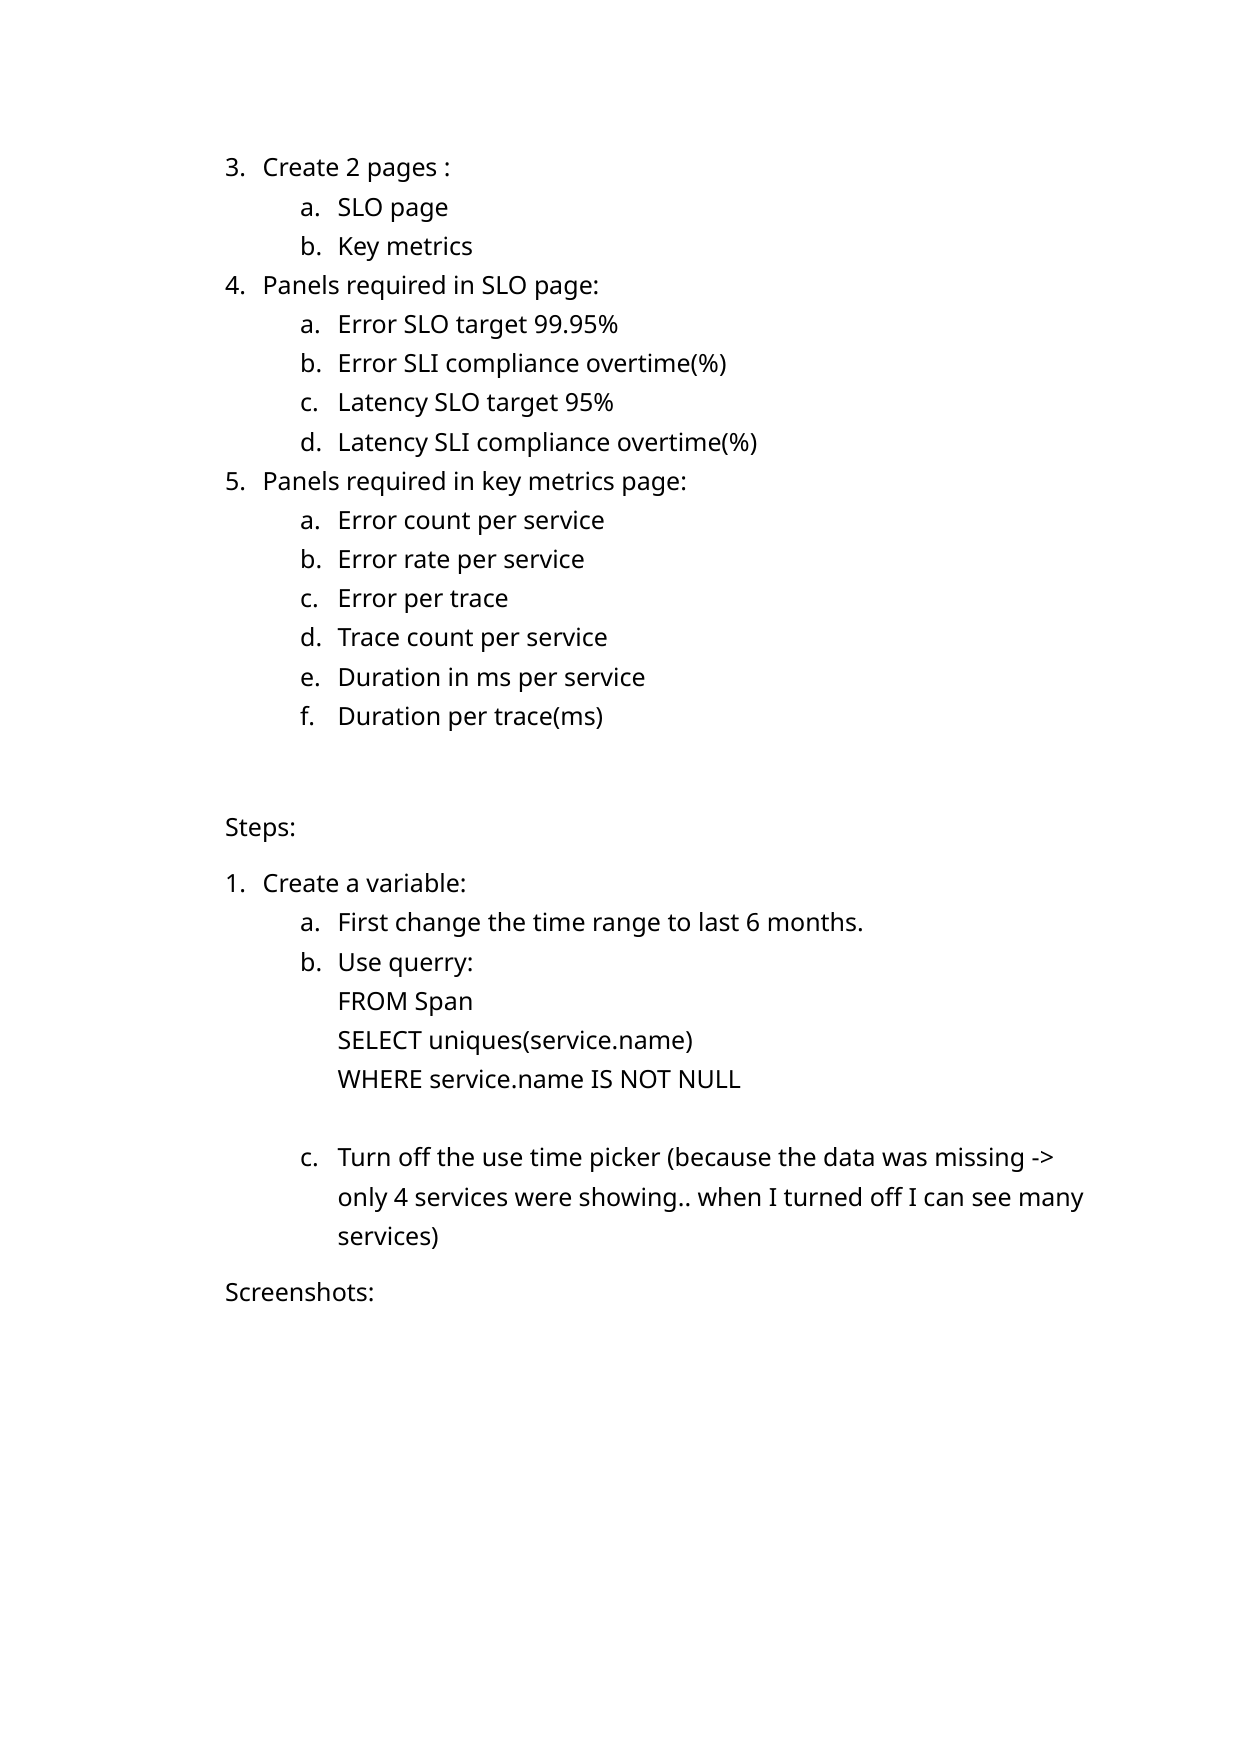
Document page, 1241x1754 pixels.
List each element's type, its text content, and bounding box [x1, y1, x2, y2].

list Panels required in SLO page: [225, 267, 1090, 302]
list Key metrics [300, 228, 1090, 262]
list Panels required in key metrics page: [225, 463, 1090, 497]
list Duration in ms per service [300, 659, 1090, 693]
list Create a variable: [225, 866, 1090, 900]
list SELECT uniques(service.name) [337, 1022, 1090, 1057]
list Error SLO target 99.95% [300, 307, 1090, 341]
list First change the time range to last 6 months. [300, 905, 1090, 939]
list Duration per trace(ms) [300, 698, 1090, 732]
list FROM Span [337, 983, 1090, 1017]
list Create 2 pages : [225, 150, 1090, 184]
text Steps: [225, 810, 1090, 844]
list Error count per service [300, 502, 1090, 537]
list Error rate per service [300, 542, 1090, 576]
list Latency SLO target 95% [300, 385, 1090, 419]
list WHERE service.name IS NOT NULL [337, 1062, 1090, 1096]
list Use querry: [300, 944, 1090, 978]
list SLO page [300, 189, 1090, 223]
list Latency SLI compliance overtime(%) [300, 424, 1090, 458]
list Error SLI compliance overtime(%) [300, 346, 1090, 380]
list Trace count per service [300, 620, 1090, 654]
list Error per trace [300, 581, 1090, 615]
text Screenshots: [225, 1274, 1090, 1308]
list Turn off the use time picker (because the data was missing -> only 4 services were showing.. when I turned off I can see many services) [300, 1140, 1090, 1252]
